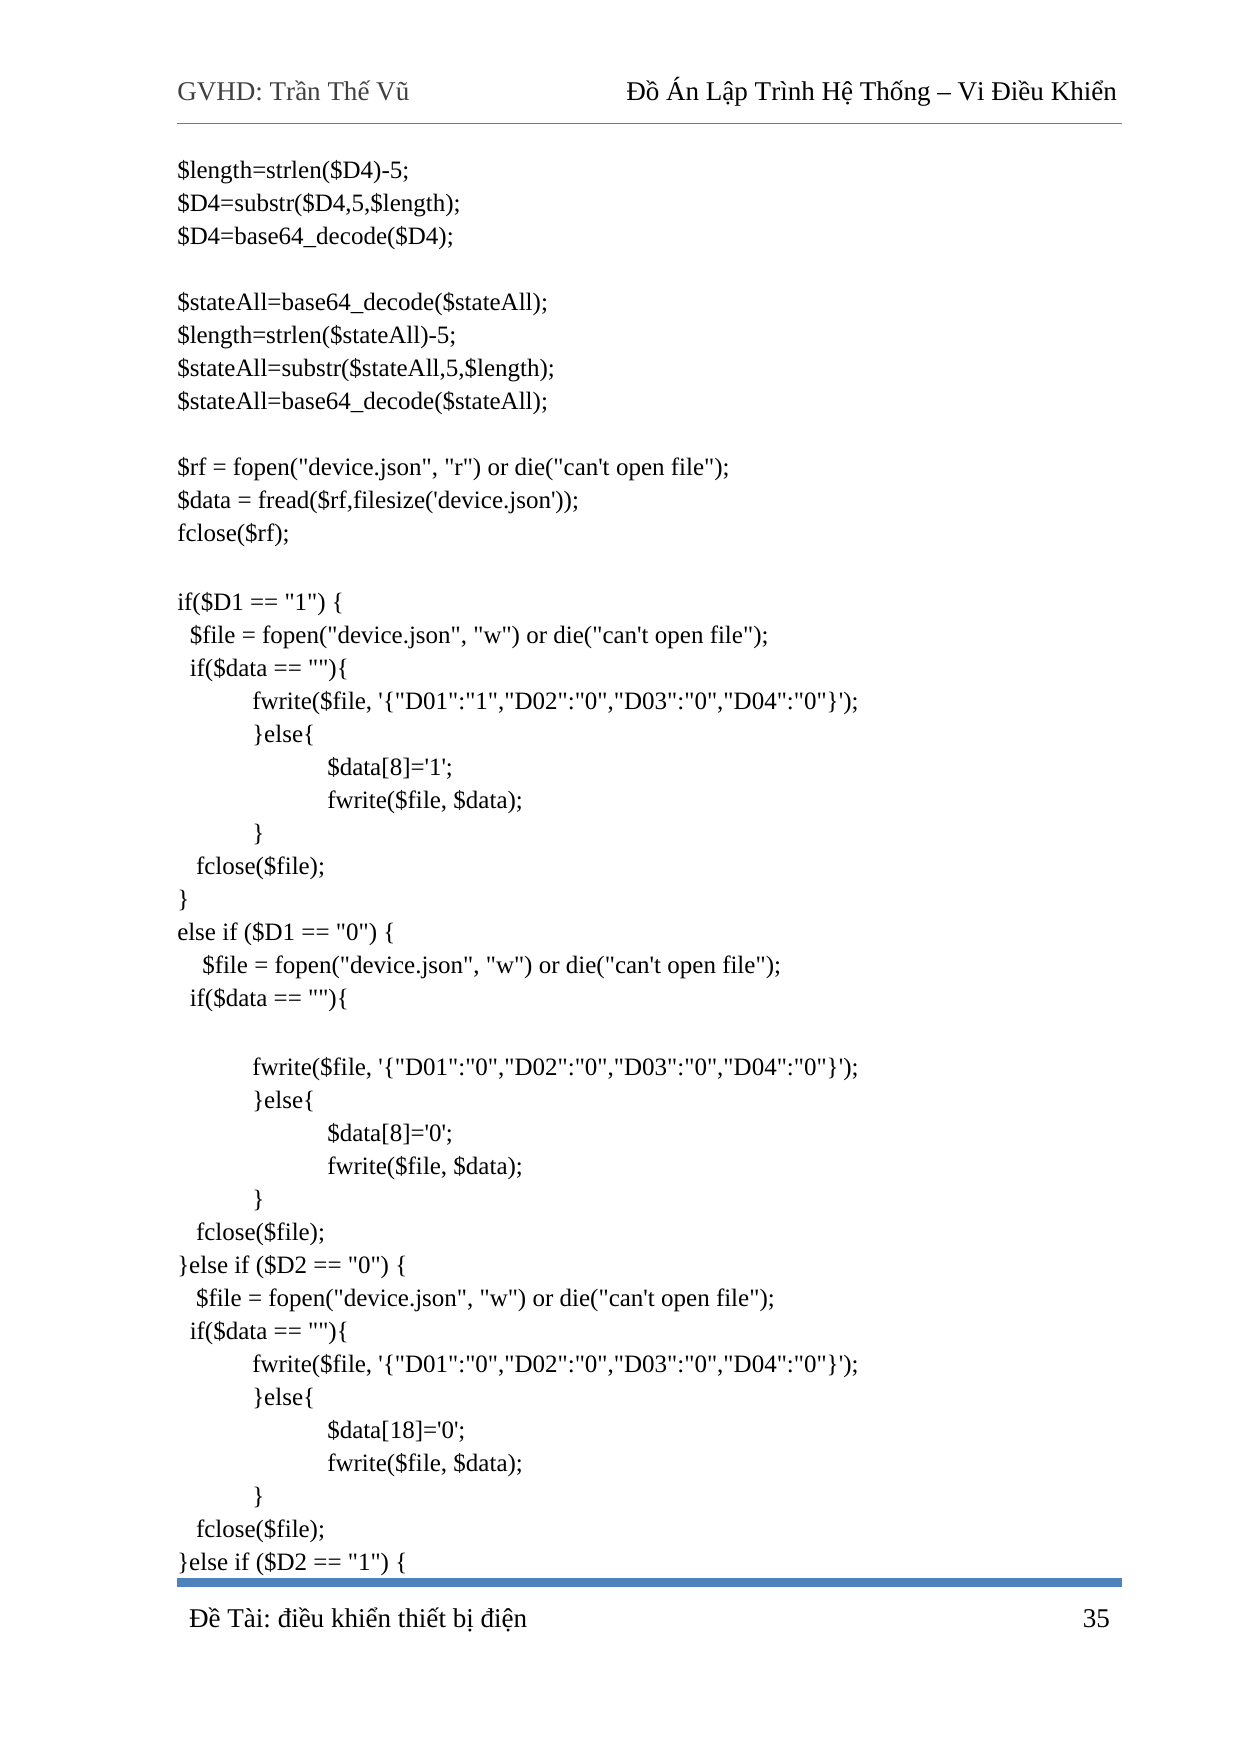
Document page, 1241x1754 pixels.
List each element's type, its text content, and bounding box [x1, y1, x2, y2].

text }else if ($D2 == "0") { [177, 1250, 1122, 1279]
text $file = fopen("device.json", "w") or die("can't open file"); [177, 950, 1122, 979]
text $file = fopen("device.json", "w") or die("can't open file"); [177, 1283, 1122, 1312]
text fclose($file); [177, 1514, 1122, 1543]
text fwrite($file, $data); [177, 1448, 1122, 1477]
text fclose($file); [177, 851, 1122, 880]
text } [177, 818, 1122, 847]
text }else{ [177, 1085, 1122, 1114]
text fclose($rf); [177, 518, 1122, 547]
text if($data == ""){ [177, 983, 1122, 1012]
text $stateAll=base64_decode($stateAll); [177, 287, 1122, 316]
text fwrite($file, '{"D01":"0","D02":"0","D03":"0","D04":"0"}'); [177, 1052, 1122, 1081]
text fclose($file); [177, 1217, 1122, 1246]
text fwrite($file, $data); [177, 785, 1122, 814]
text $file = fopen("device.json", "w") or die("can't open file"); [177, 620, 1122, 649]
text }else{ [177, 719, 1122, 748]
text $data = fread($rf,filesize('device.json')); [177, 485, 1122, 514]
text }else if ($D2 == "1") { [177, 1547, 1122, 1576]
text fwrite($file, $data); [177, 1151, 1122, 1180]
text $length=strlen($stateAll)-5; [177, 320, 1122, 349]
text else if ($D1 == "0") { [177, 917, 1122, 946]
text fwrite($file, '{"D01":"0","D02":"0","D03":"0","D04":"0"}'); [177, 1349, 1122, 1378]
text } [177, 1184, 1122, 1213]
text $rf = fopen("device.json", "r") or die("can't open file"); [177, 452, 1122, 481]
text $data[8]='0'; [177, 1118, 1122, 1147]
text }else{ [177, 1382, 1122, 1411]
text if($data == ""){ [177, 1316, 1122, 1345]
text $data[8]='1'; [177, 752, 1122, 781]
text if($data == ""){ [177, 653, 1122, 682]
text $D4=base64_decode($D4); [177, 221, 1122, 250]
text if($D1 == "1") { [177, 587, 1122, 616]
text fwrite($file, '{"D01":"1","D02":"0","D03":"0","D04":"0"}'); [177, 686, 1122, 715]
text } [177, 884, 1122, 913]
text $length=strlen($D4)-5; [177, 155, 1122, 184]
text $stateAll=base64_decode($stateAll); [177, 386, 1122, 415]
text $data[18]='0'; [177, 1415, 1122, 1444]
text } [177, 1481, 1122, 1510]
text $D4=substr($D4,5,$length); [177, 188, 1122, 217]
text $stateAll=substr($stateAll,5,$length); [177, 353, 1122, 382]
